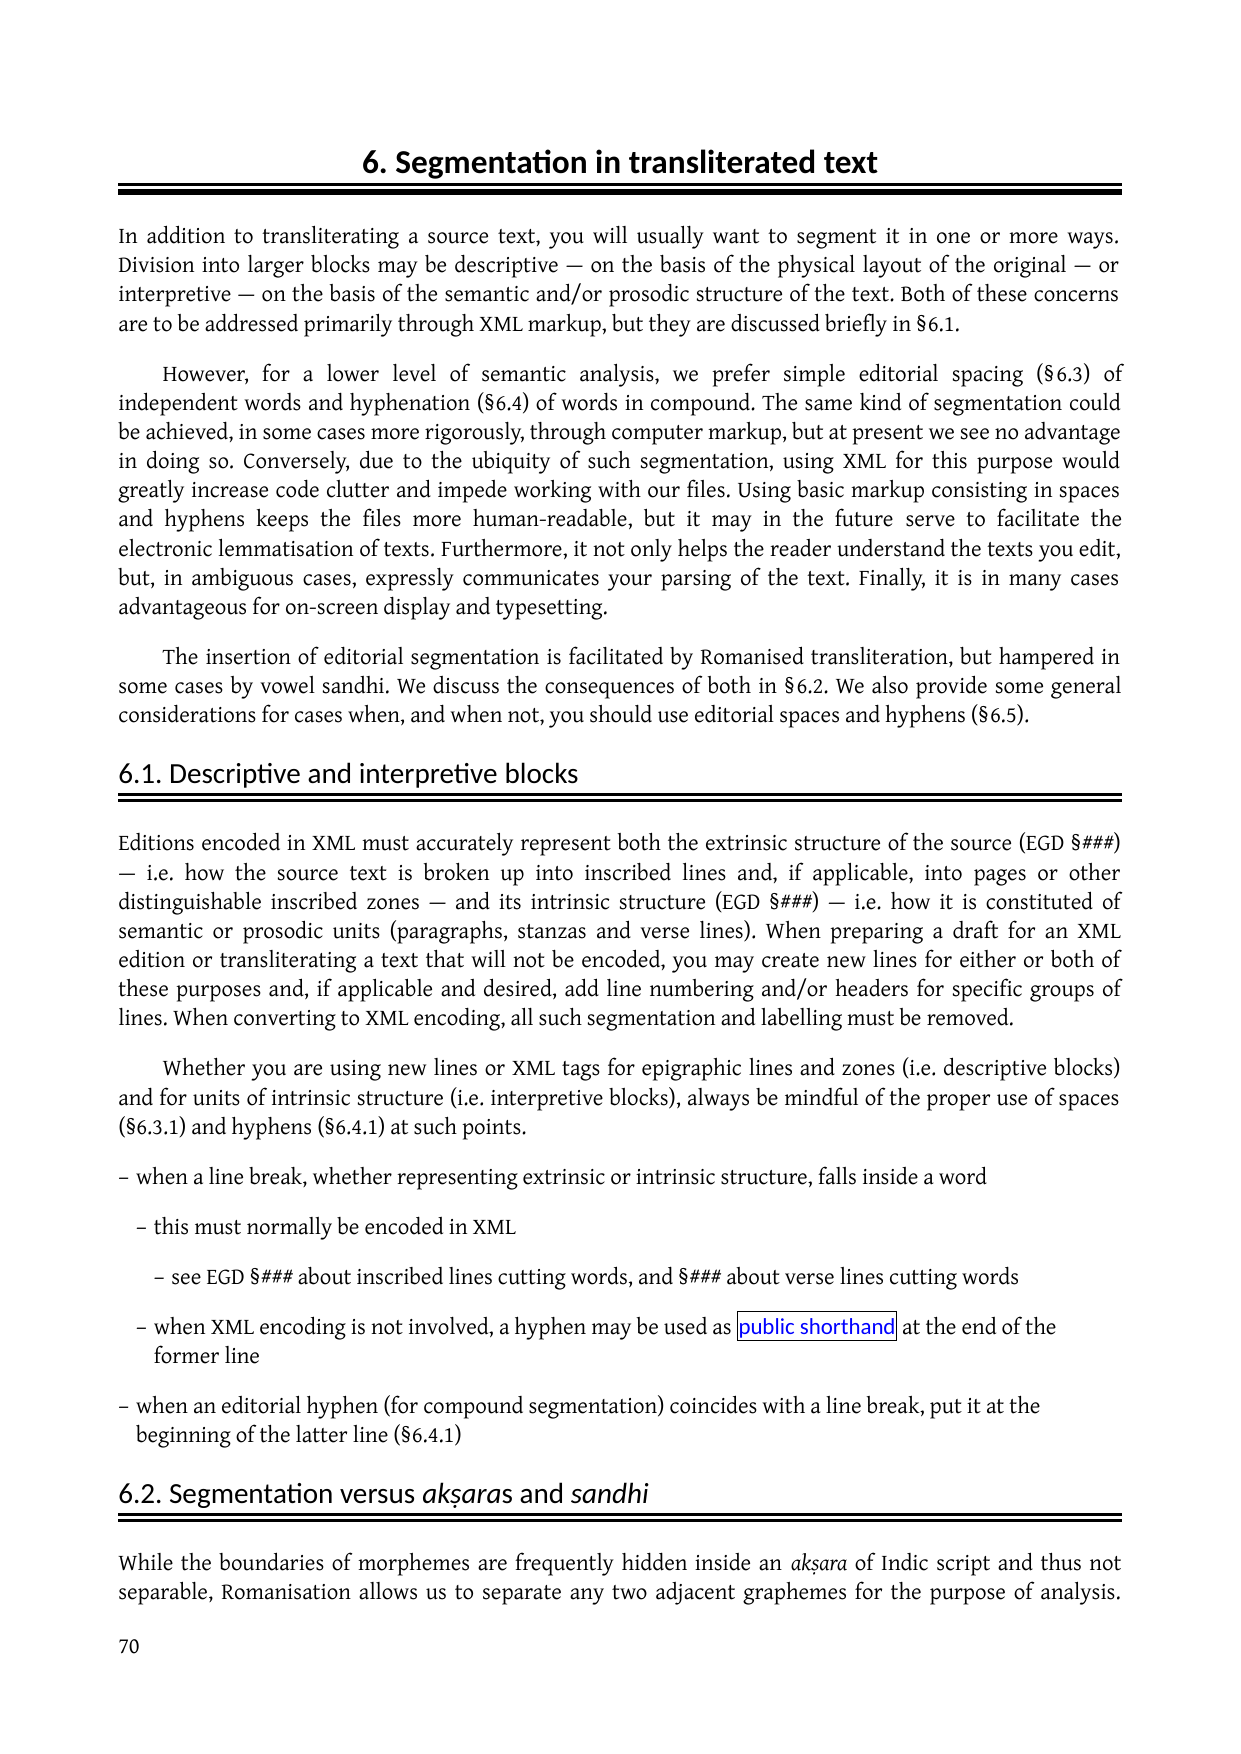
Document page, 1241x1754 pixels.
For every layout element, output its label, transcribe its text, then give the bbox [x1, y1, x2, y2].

list when XML encoding is not involved, a hyphen may be used as public shorthand at the end of the former line [136, 1311, 1122, 1369]
text However, for a lower level of semantic analysis, we prefer simple editorial spacing (§6.3) of independent words and hyphenation (§6.4) of words in compound. The same kind of segmentation could be achieved, in some cases more rigorously, through computer markup, but at present we see no advantage in doing so. Conversely, due to the ubiquity of such segmentation, using XML for this purpose would greatly increase code clutter and impede working with our files. Using basic markup consisting in spaces and hyphens keeps the files more human-readable, but it may in the future serve to facilitate the electronic lemmatisation of texts. Furthermore, it not only helps the reader understand the texts you edit, but, in ambiguous cases, expressly communicates your parsing of the text. Finally, it is in many cases advantageous for on-screen display and typesetting. [118, 358, 1122, 620]
text Editions encoded in XML must accurately represent both the extrinsic structure of the source (EGD §###) — i.e. how the source text is broken up into inscribed lines and, if applicable, into pages or other distinguishable inscribed zones — and its intrinsic structure (EGD §###) — i.e. how it is constituted of semantic or prosodic units (paragraphs, stanzas and verse lines). When preparing a draft for an XML edition or transliterating a text that will not be encoded, you may create new lines for either or both of these purposes and, if applicable and desired, add line numbering and/or headers for specific groups of lines. When converting to XML encoding, all such segmentation and labelling must be removed. [118, 827, 1122, 1032]
subtitle Segmentation in transliterated text [118, 143, 1122, 183]
list when a line break, whether representing extrinsic or intrinsic structure, falls inside a word [118, 1161, 1122, 1190]
text In addition to transliterating a source text, you will usually want to segment it in one or more ways. Division into larger blocks may be descriptive — on the basis of the physical layout of the original — or interpretive — on the basis of the semantic and/or prosodic structure of the text. Both of these concerns are to be addressed primarily through XML markup, but they are discussed briefly in §6.1. [118, 220, 1122, 337]
subtitle Segmentation versus akṣaras and sandhi [118, 1473, 1122, 1513]
text Whether you are using new lines or XML tags for epigraphic lines and zones (i.e. descriptive blocks) and for units of intrinsic structure (i.e. interpretive blocks), always be mindful of the proper use of spaces (§6.3.1) and hyphens (§6.4.1) at such points. [118, 1052, 1122, 1140]
list see EGD §### about inscribed lines cutting words, and §### about verse lines cutting words [153, 1261, 1122, 1290]
list when an editorial hyphen (for compound segmentation) coincides with a line break, put it at the beginning of the latter line (§6.4.1) [118, 1390, 1122, 1448]
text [118, 1547, 1122, 1606]
subtitle Descriptive and interpretive blocks [118, 753, 1122, 793]
text The insertion of editorial segmentation is facilitated by Romanised transliteration, but hampered in some cases by vowel sandhi. We discuss the consequences of both in §6.2. We also provide some general considerations for cases when, and when not, you should use editorial spaces and hyphens (§6.5). [118, 641, 1122, 728]
list this must normally be encoded in XML [136, 1211, 1122, 1240]
